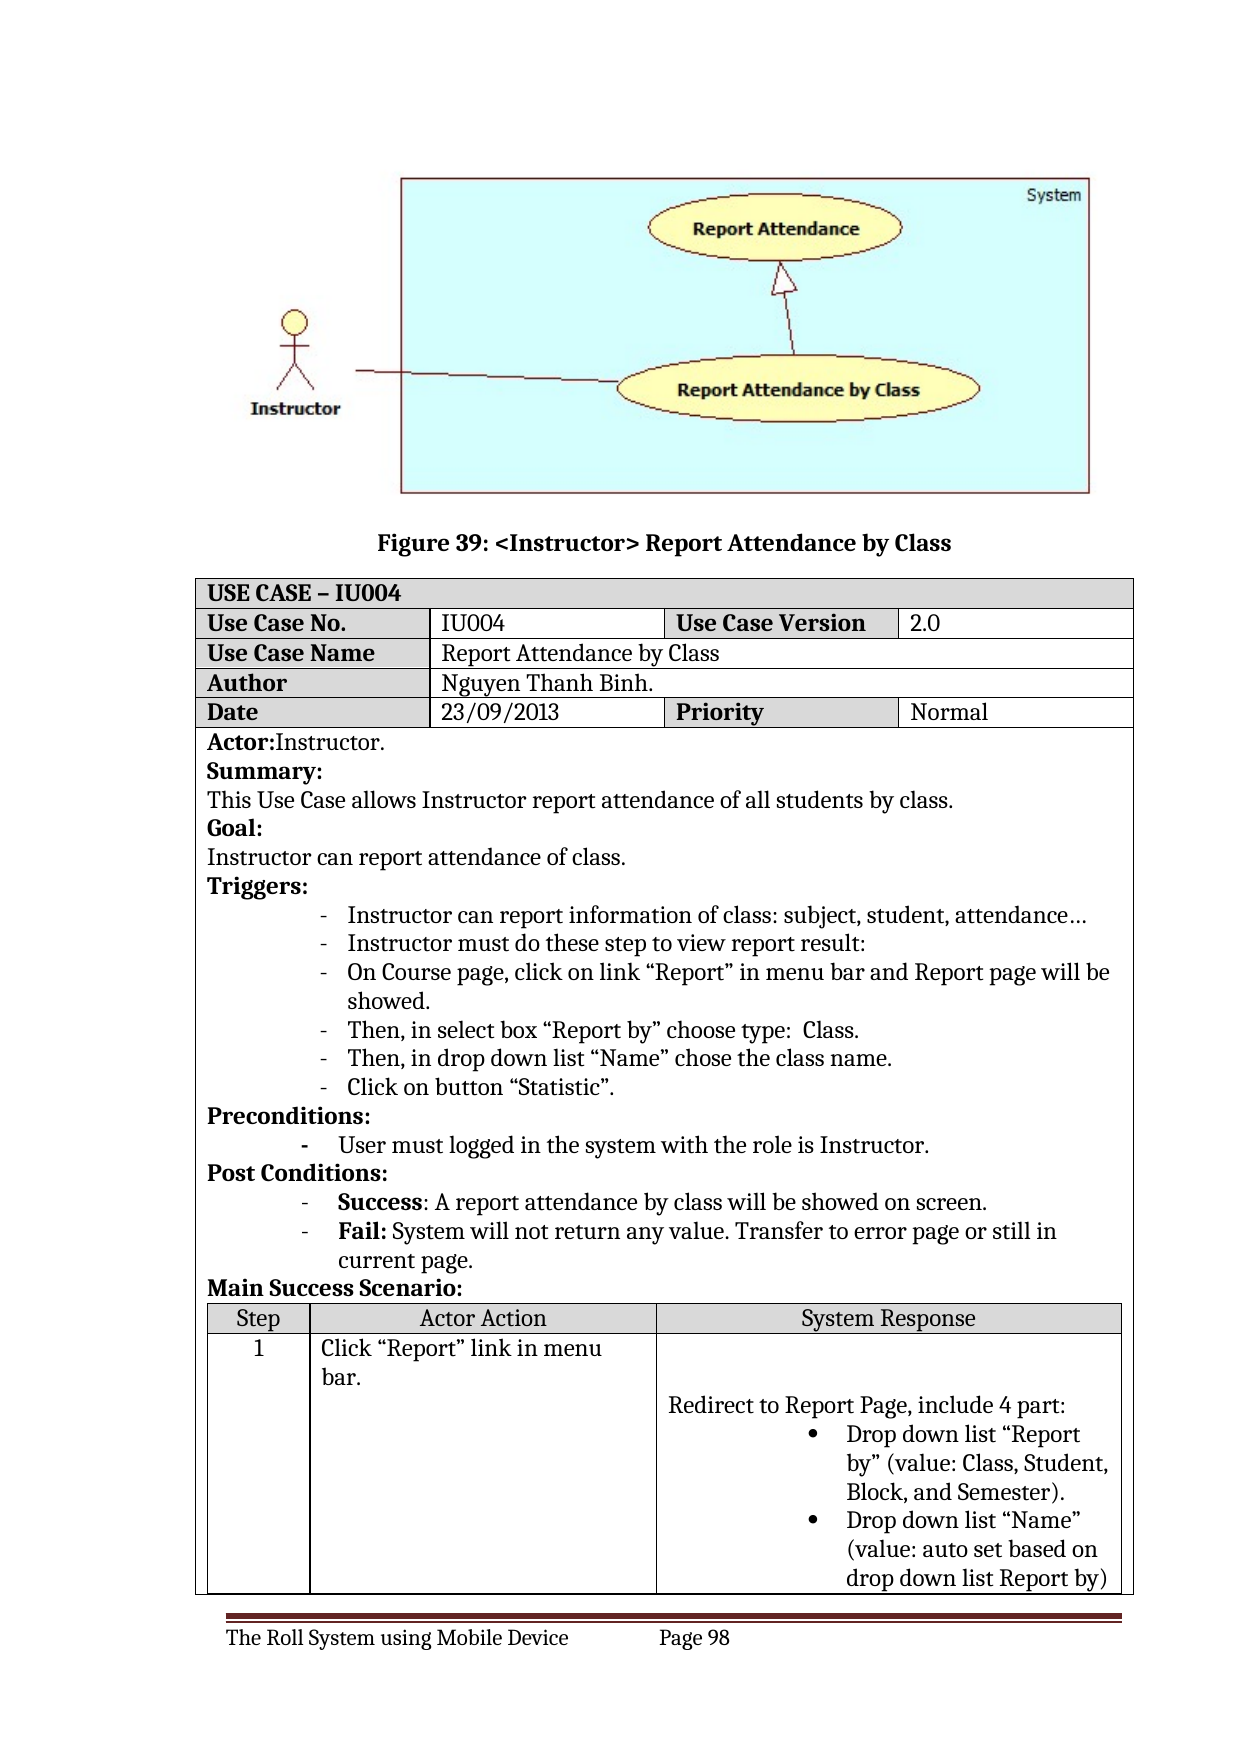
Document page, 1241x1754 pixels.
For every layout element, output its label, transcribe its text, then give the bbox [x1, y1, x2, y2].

table_cell Priority [665, 698, 898, 727]
table_header USE CASE – IU004 [196, 579, 1133, 608]
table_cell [196, 728, 1133, 1594]
table_cell 2.0 [899, 609, 1133, 638]
table_cell Use Case Name [196, 639, 429, 667]
table_cell Use Case No. [196, 609, 429, 638]
table_cell IU004 [431, 609, 664, 638]
text Figure 39: <Instructor> Report Attendance by Class [207, 528, 1122, 557]
table_cell Use Case Version [665, 609, 898, 638]
table_cell 23/09/2013 [431, 698, 664, 727]
table_cell Date [196, 698, 429, 727]
table_cell Author [196, 669, 429, 697]
picture [206, 147, 1121, 525]
table_cell Nguyen Thanh Binh. [431, 669, 1133, 697]
table_cell Report Attendance by Class [431, 639, 1133, 667]
table_cell Normal [899, 698, 1133, 727]
